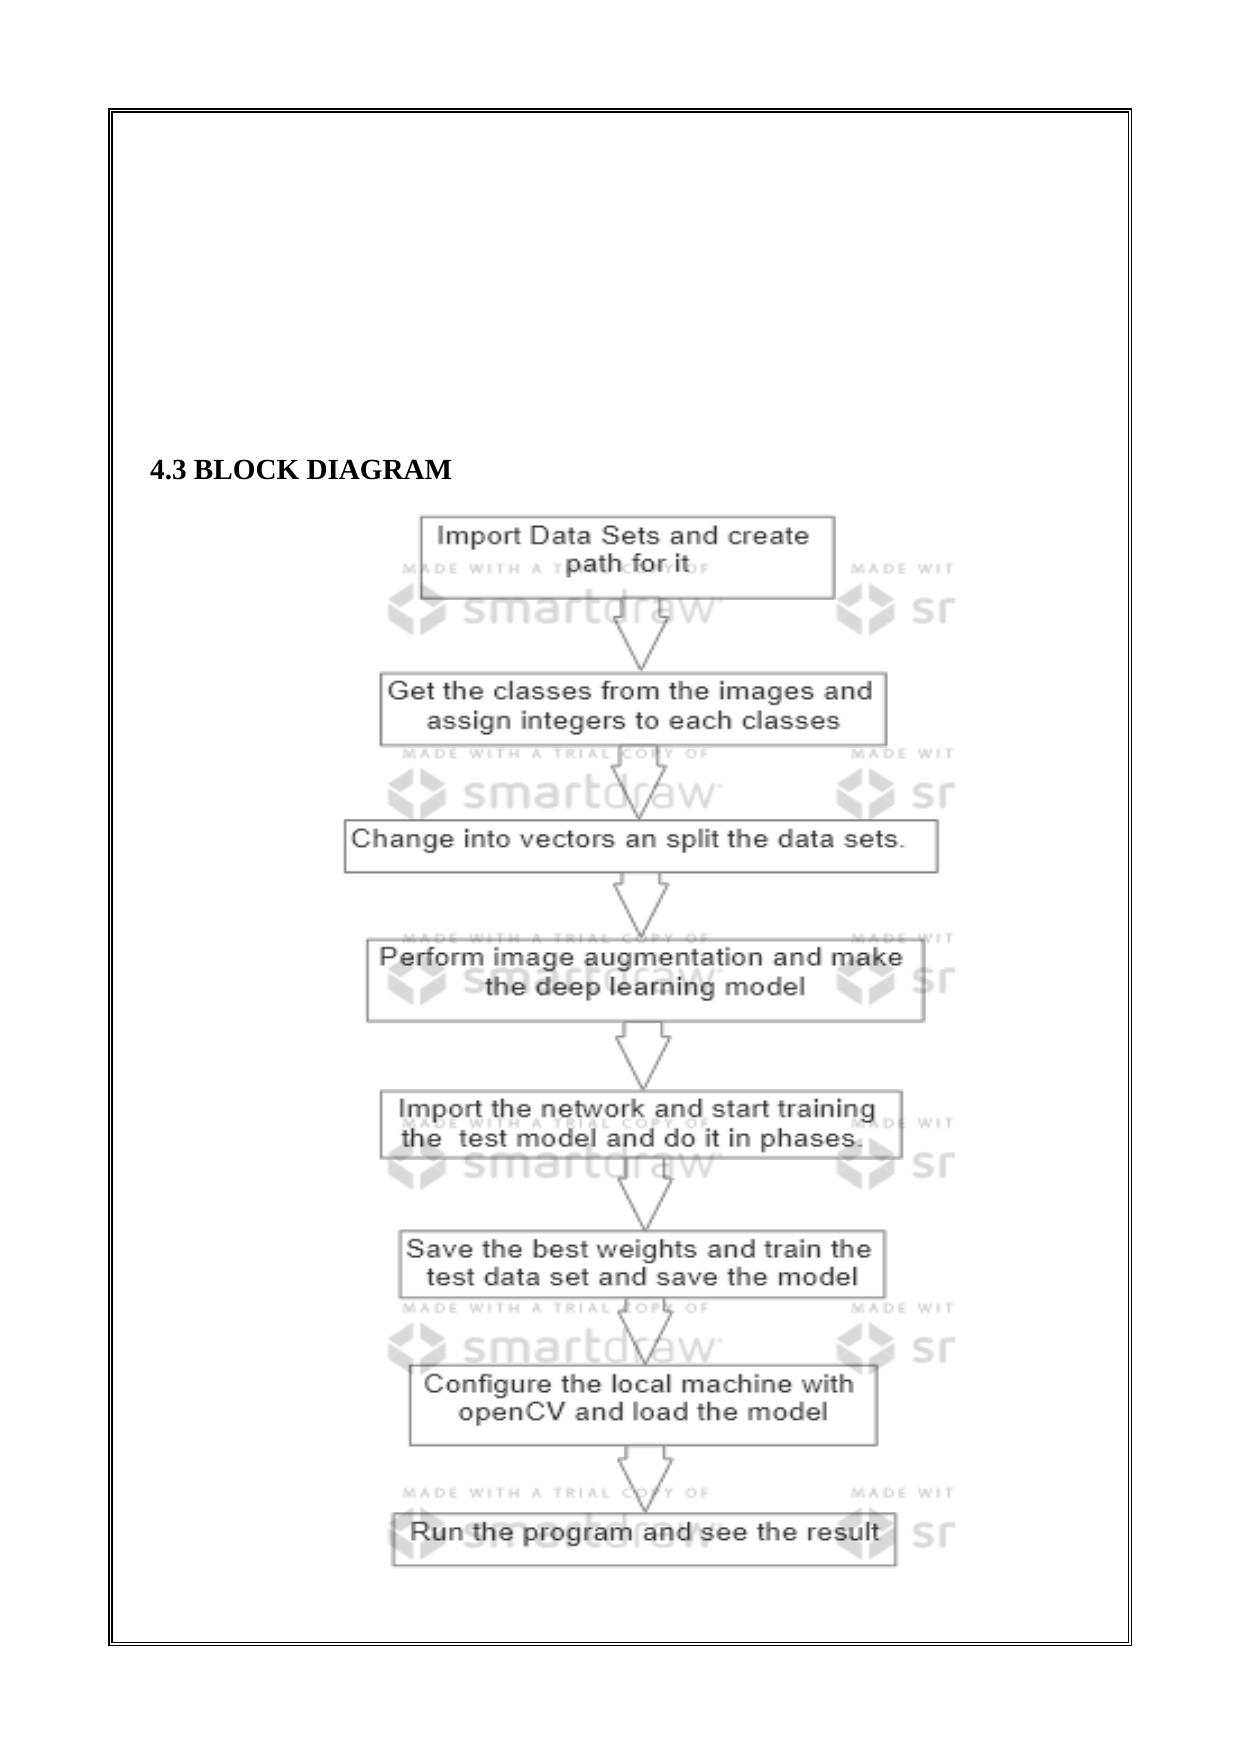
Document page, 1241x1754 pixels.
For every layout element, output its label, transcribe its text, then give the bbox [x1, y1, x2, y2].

picture [329, 502, 955, 1587]
text 4.3 BLOCK DIAGRAM [150, 452, 1090, 485]
